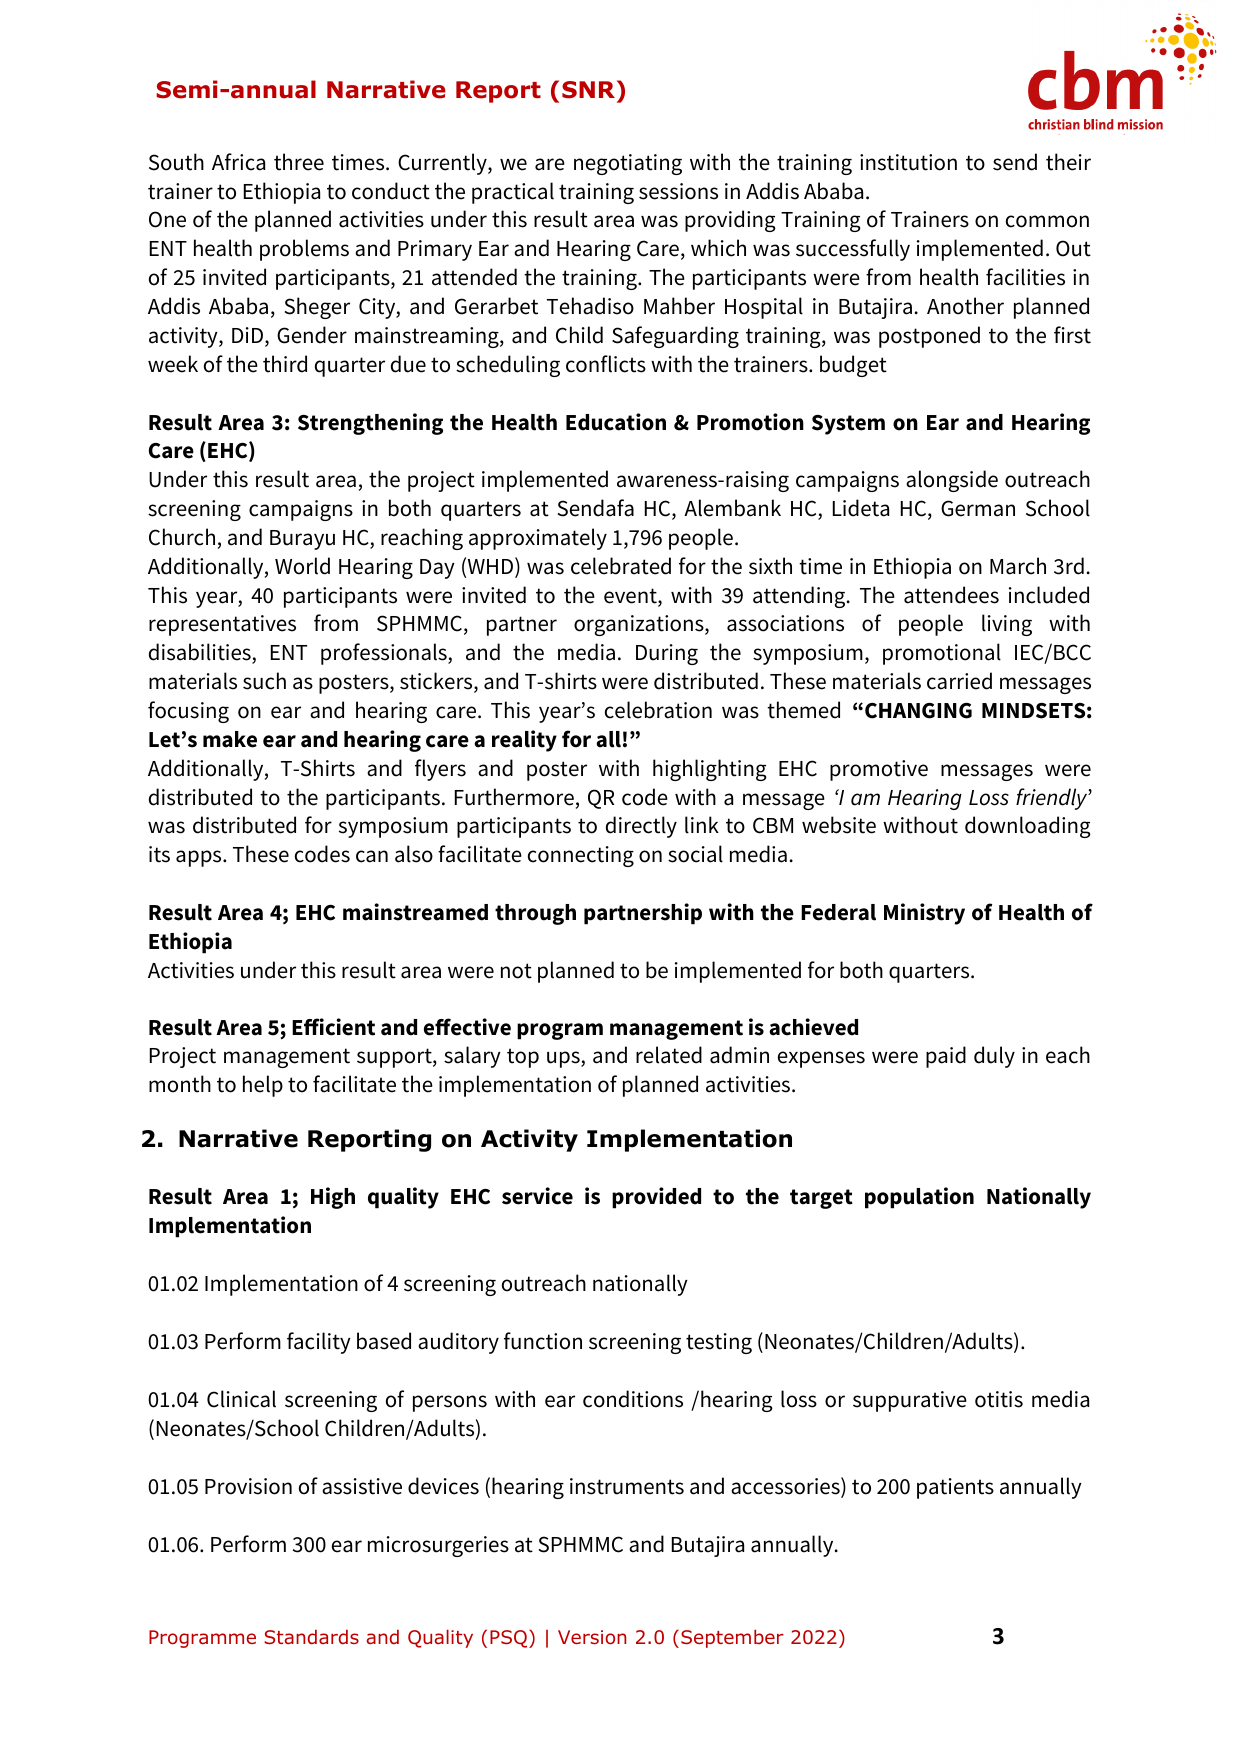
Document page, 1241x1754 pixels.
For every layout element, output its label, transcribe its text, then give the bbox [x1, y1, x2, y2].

text Result Area 5; Efficient and effective program management is achieved [148, 1012, 1093, 1041]
text 01.03 Perform facility based auditory function screening testing (Neonates/Children/Adults). [148, 1327, 1093, 1356]
text 01.02 Implementation of 4 screening outreach nationally [148, 1269, 1093, 1297]
text Additionally, World Hearing Day (WHD) was celebrated for the sixth time in Ethiopia on March 3rd. This year, 40 participants were invited to the event, with 39 attending. The attendees included representatives from SPHMMC, partner organizations, associations of people living with disabilities, ENT professionals, and the media. During the symposium, promotional IEC/BCC materials such as posters, stickers, and T-shirts were distributed. These materials carried messages focusing on ear and hearing care. This year’s celebration was themed “CHANGING MINDSETS: Let’s make ear and hearing care a reality for all!” [148, 552, 1093, 753]
subtitle Narrative Reporting on Activity Implementation [140, 1124, 1093, 1152]
text Project management support, salary top ups, and related admin expenses were paid duly in each month to help to facilitate the implementation of planned activities. [148, 1041, 1093, 1099]
text 01.05 Provision of assistive devices (hearing instruments and accessories) to 200 patients annually [148, 1472, 1093, 1500]
text Result Area 3: Strengthening the Health Education & Promotion System on Ear and Hearing Care (EHC) [148, 407, 1093, 465]
text Result Area 4; EHC mainstreamed through partnership with the Federal Ministry of Health of Ethiopia [148, 898, 1093, 956]
text Activities under this result area were not planned to be implemented for both quarters. [148, 956, 1093, 984]
text One of the planned activities under this result area was providing Training of Trainers on common ENT health problems and Primary Ear and Hearing Care, which was successfully implemented. Out of 25 invited participants, 21 attended the training. The participants were from health facilities in Addis Ababa, Sheger City, and Gerarbet Tehadiso Mahber Hospital in Butajira. Another planned activity, DiD, Gender mainstreaming, and Child Safeguarding training, was postponed to the first week of the third quarter due to scheduling conflicts with the trainers. budget [148, 205, 1093, 378]
text Result Area 1; High quality EHC service is provided to the target population Nationally Implementation [148, 1182, 1093, 1239]
picture [1008, 0, 1241, 147]
text 01.04 Clinical screening of persons with ear conditions /hearing loss or suppurative otitis media (Neonates/School Children/Adults). [148, 1385, 1093, 1442]
text 01.06. Perform 300 ear microsurgeries at SPHMMC and Butajira annually. [148, 1529, 1093, 1558]
text Additionally, T-Shirts and flyers and poster with highlighting EHC promotive messages were distributed to the participants. Furthermore, QR code with a message ‘I am Hearing Loss friendly’ was distributed for symposium participants to directly link to CBM website without downloading its apps. These codes can also facilitate connecting on social media. [148, 753, 1093, 869]
text Under this result area, the project implemented awareness-raising campaigns alongside outreach screening campaigns in both quarters at Sendafa HC, Alembank HC, Lideta HC, German School Church, and Burayu HC, reaching approximately 1,796 people. [148, 465, 1093, 552]
